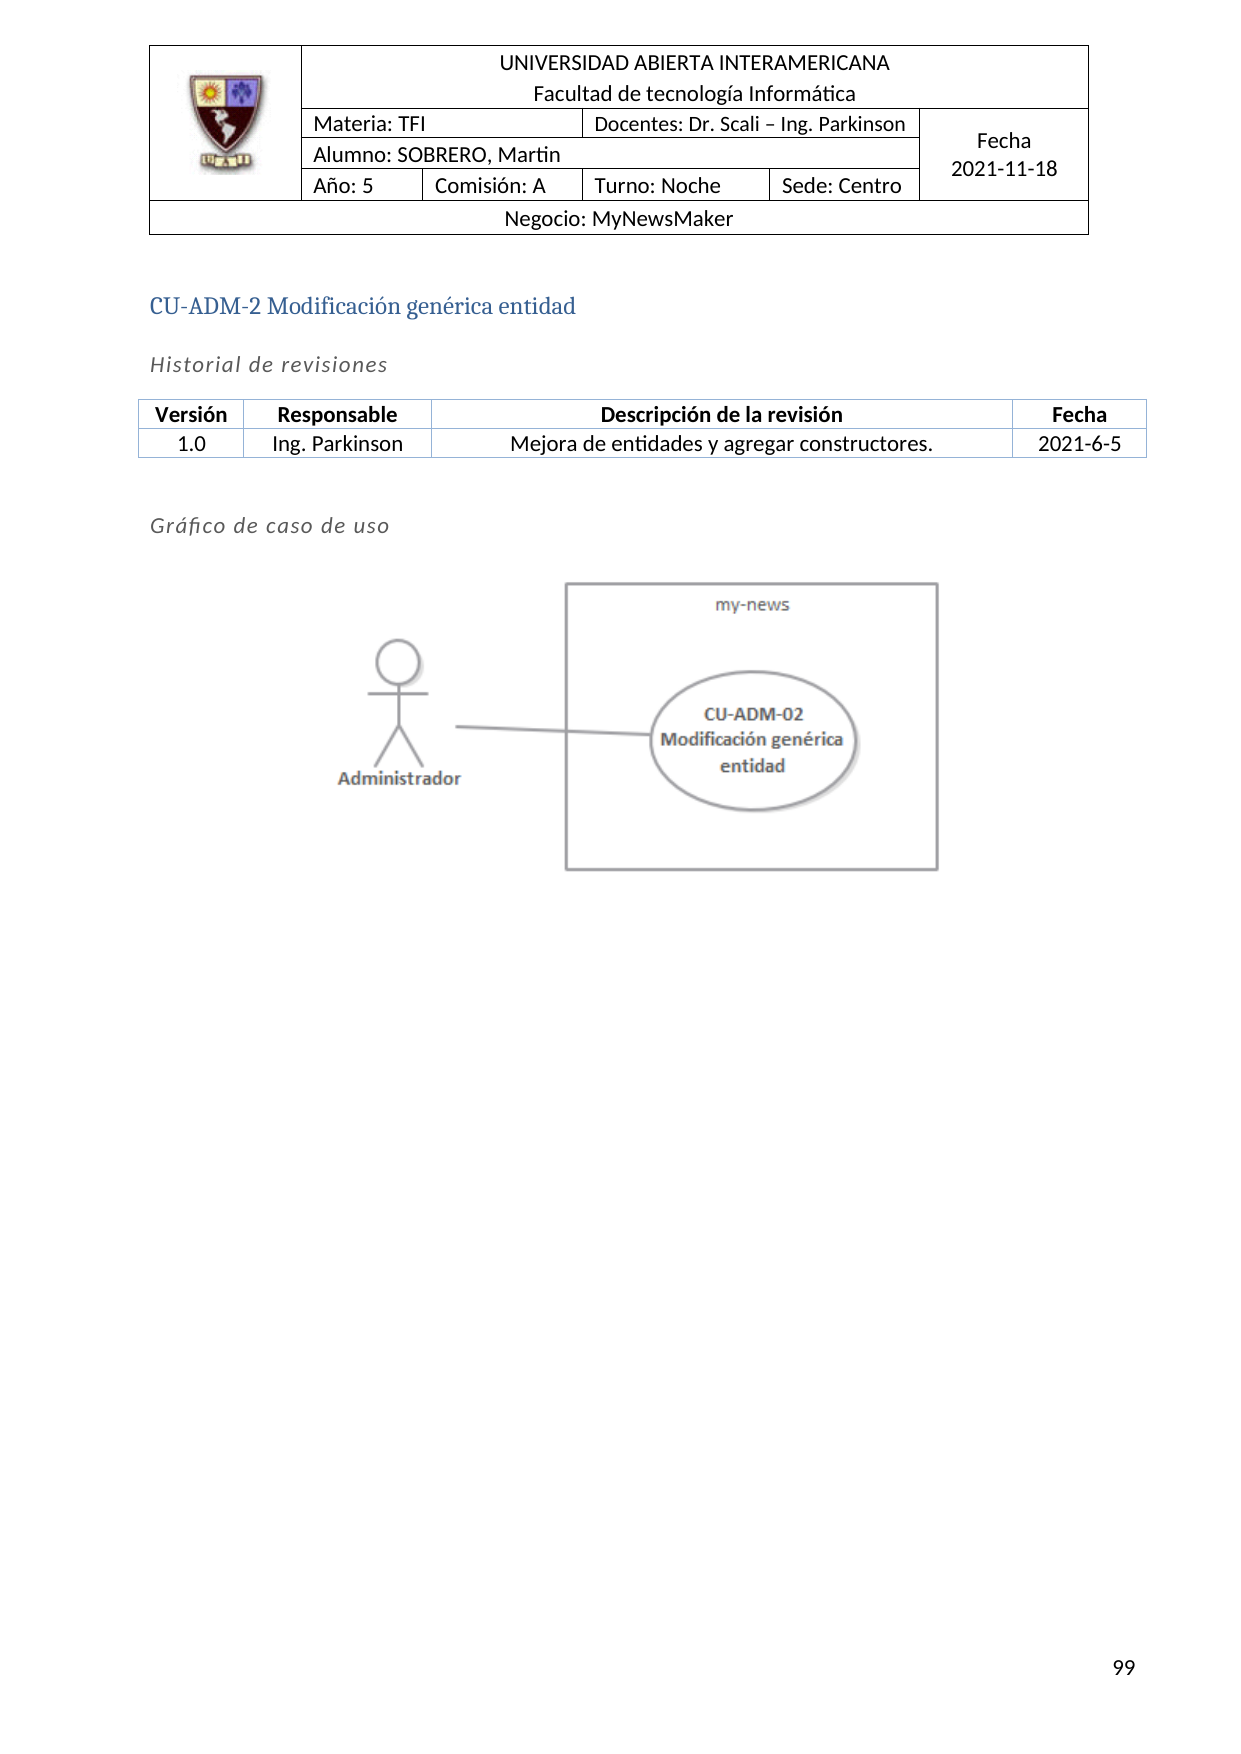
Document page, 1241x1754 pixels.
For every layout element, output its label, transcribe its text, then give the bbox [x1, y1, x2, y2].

picture [175, 67, 276, 180]
table_cell 2021-6-5 [1013, 429, 1146, 457]
table_cell Ing. Parkinson [244, 429, 431, 457]
table_cell Mejora de entidades y agregar constructores. [432, 429, 1012, 457]
table_header Versión [139, 400, 243, 428]
table_header Descripción de la revisión [432, 400, 1012, 428]
subtitle Historial de revisiones [150, 350, 1135, 378]
table_header Fecha [1013, 400, 1146, 428]
picture [335, 559, 950, 884]
subtitle Gráfico de caso de uso [150, 511, 1135, 539]
subtitle CU-ADM-2 Modificación genérica entidad [150, 292, 1135, 321]
table_cell 1.0 [139, 429, 243, 457]
table_header Responsable [244, 400, 431, 428]
